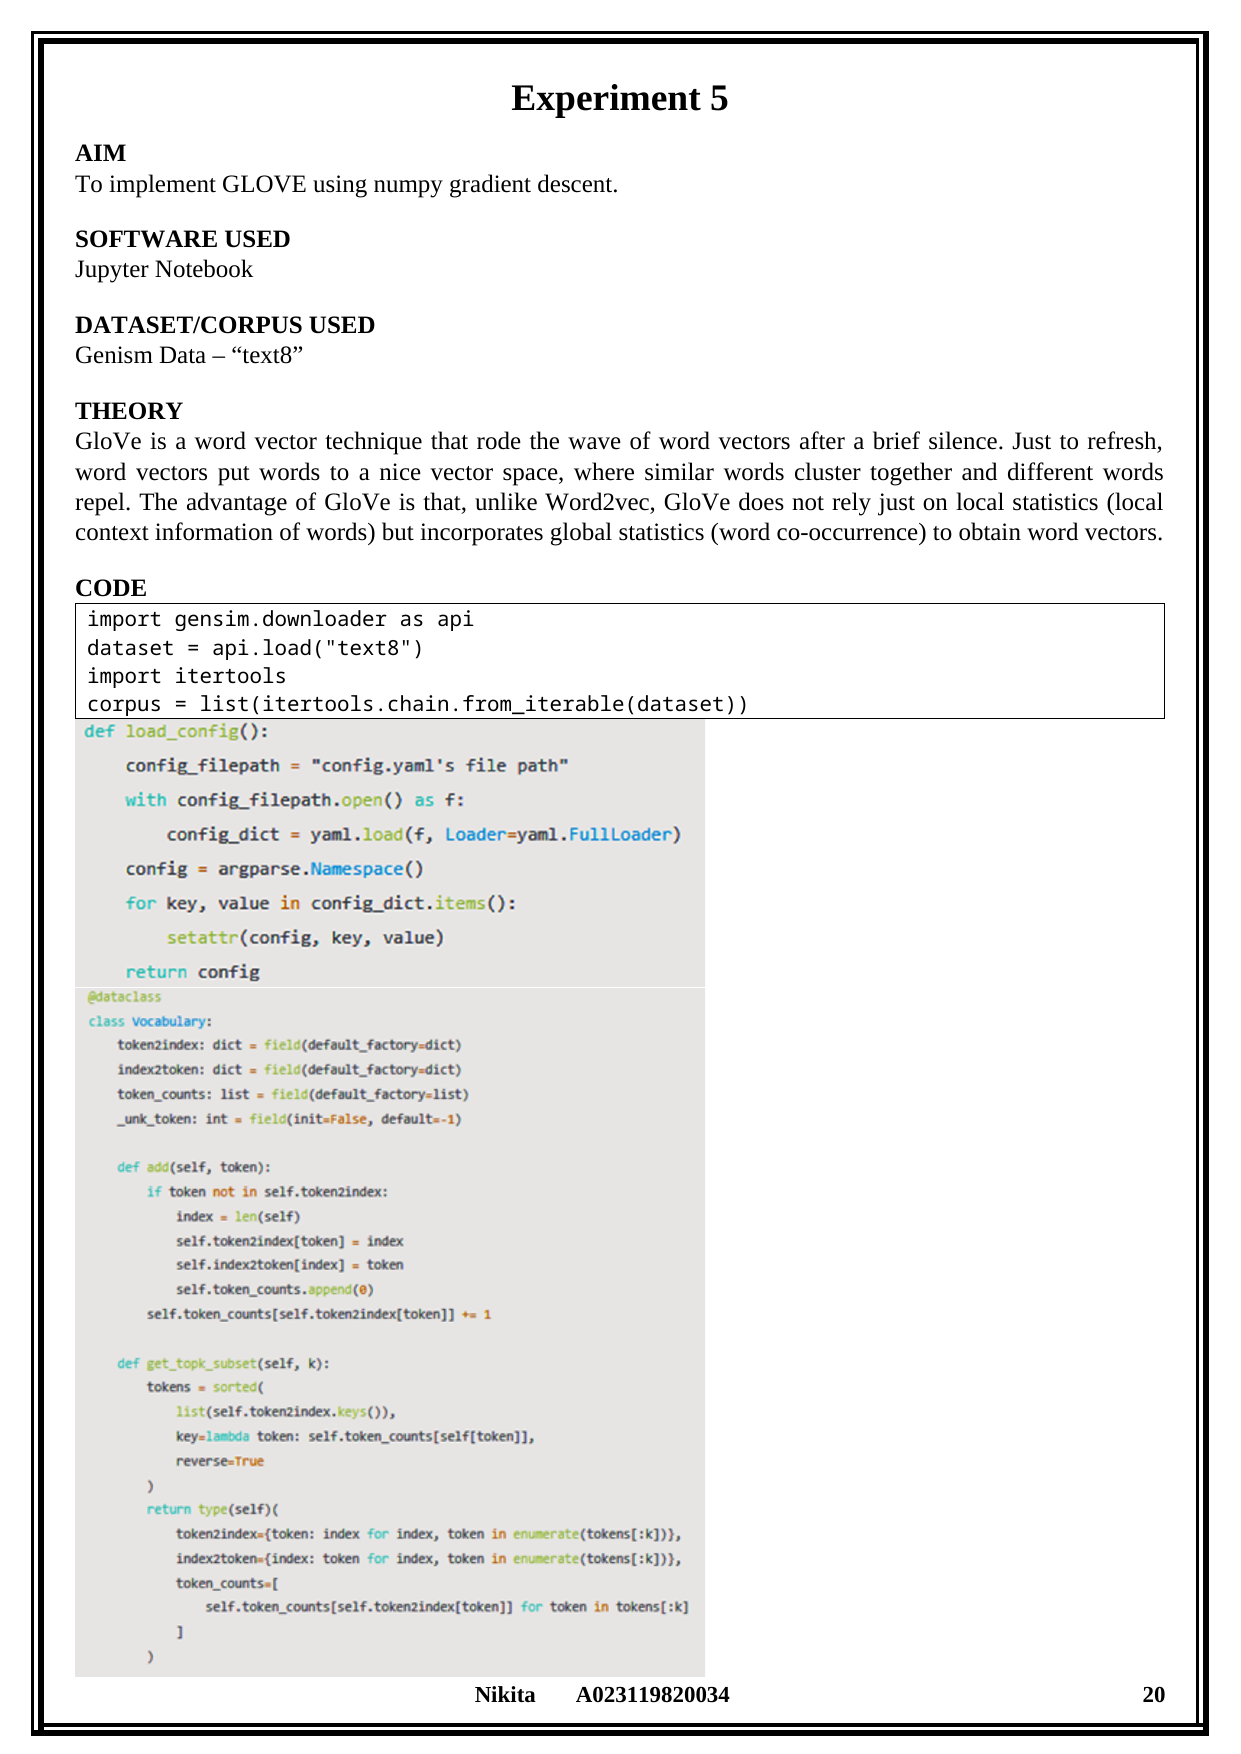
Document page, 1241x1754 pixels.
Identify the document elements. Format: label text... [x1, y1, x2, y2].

text To implement GLOVE using numpy gradient descent. [75, 169, 1165, 197]
text Dataset/Corpus Used [75, 310, 1165, 339]
text Theory [75, 396, 1165, 424]
text AIM [75, 138, 1165, 167]
text Code [75, 573, 1165, 602]
text Genism Data – “text8” [75, 340, 1165, 369]
text Software used [75, 224, 1165, 253]
table_header import gensim.downloader as api dataset = api.load("text8") import itertools corpus = list(itertools.chain.from_iterable(dataset)) [76, 604, 1164, 718]
text Experiment 5 [75, 75, 1165, 118]
picture [75, 719, 705, 987]
picture [75, 988, 705, 1677]
text Jupyter Notebook [75, 254, 1165, 283]
text GloVe is a word vector technique that rode the wave of word vectors after a brief silence. Just to refresh, word vectors put words to a nice vector space, where similar words cluster together and different words repel. The advantage of GloVe is that, unlike Word2vec, GloVe does not rely just on local statistics (local context information of words) but incorporates global statistics (word co-occurrence) to obtain word vectors. [75, 426, 1165, 546]
